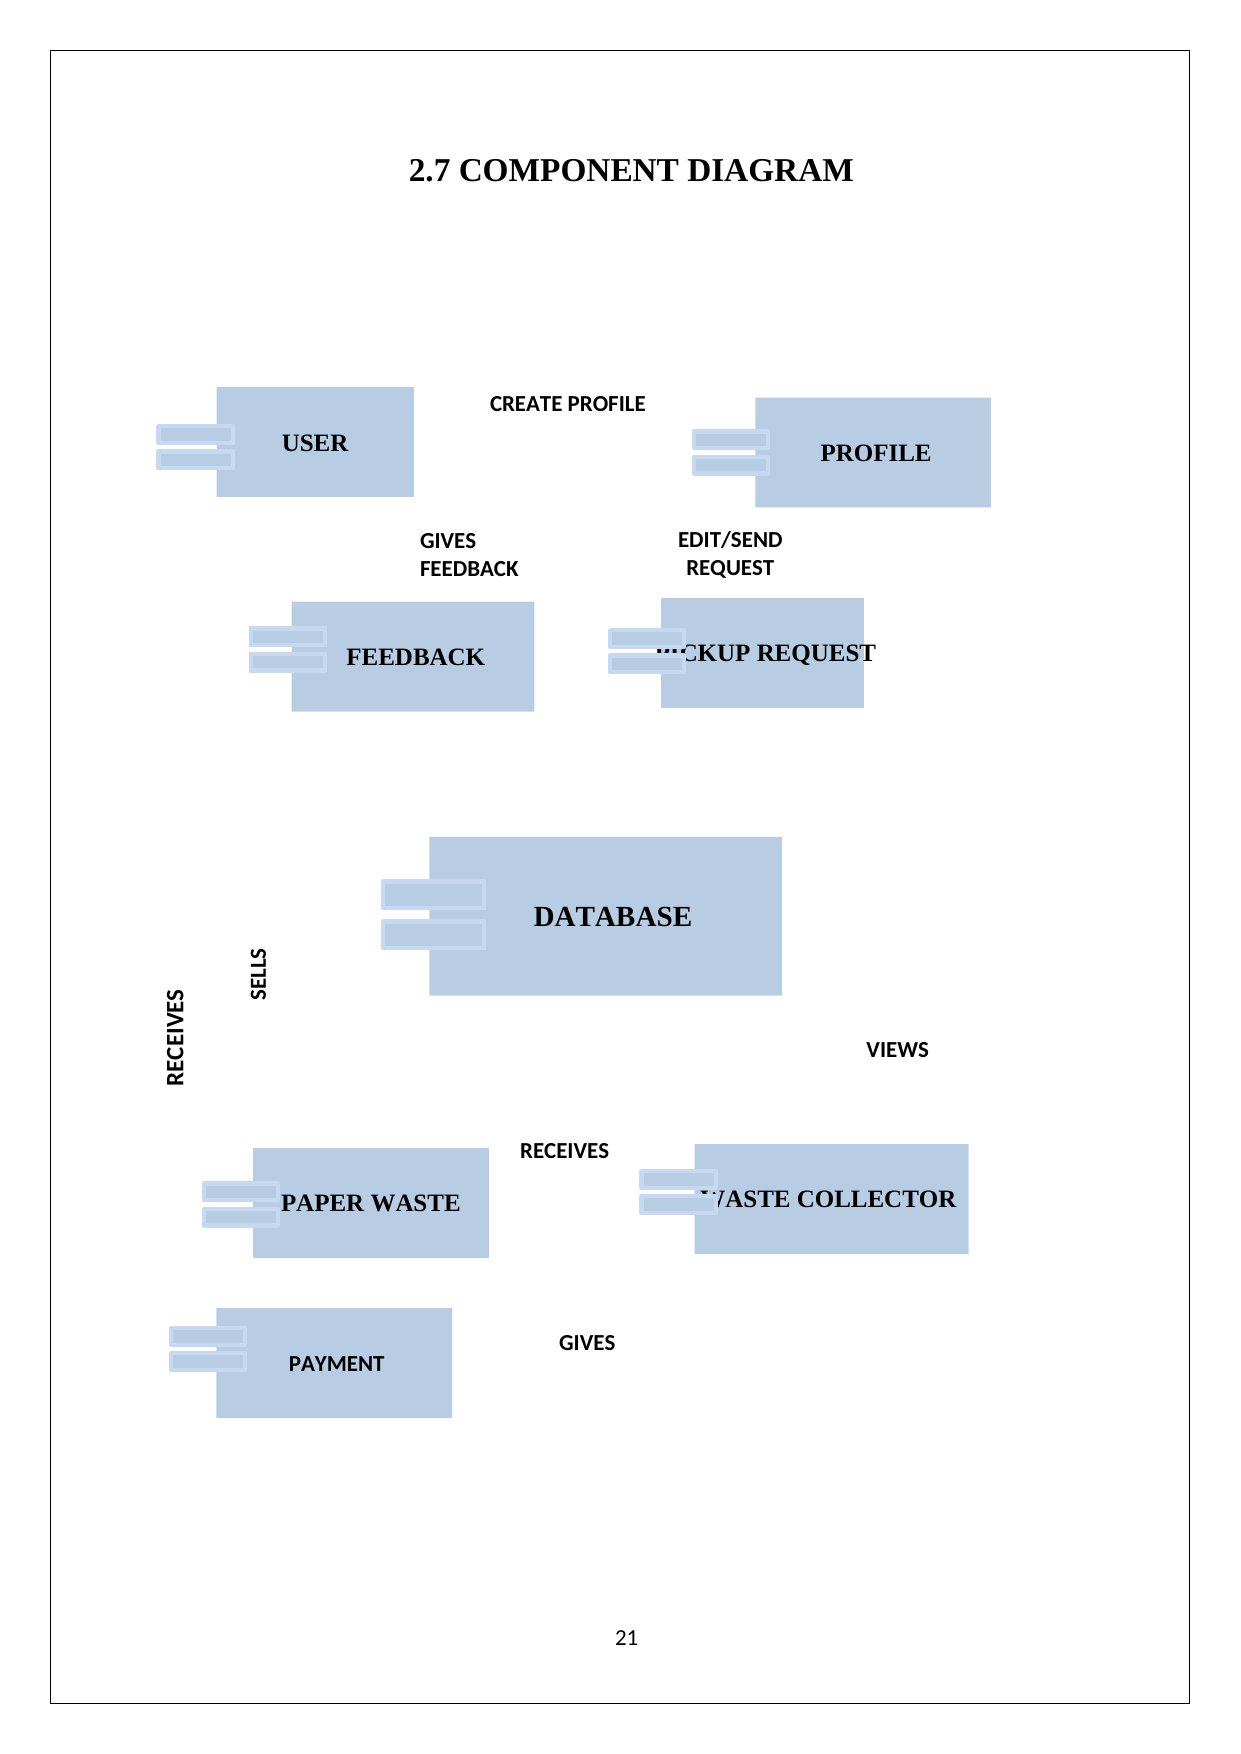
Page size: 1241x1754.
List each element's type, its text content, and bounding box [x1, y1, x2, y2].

text 2.7 COMPONENT DIAGRAM [162, 150, 1090, 188]
